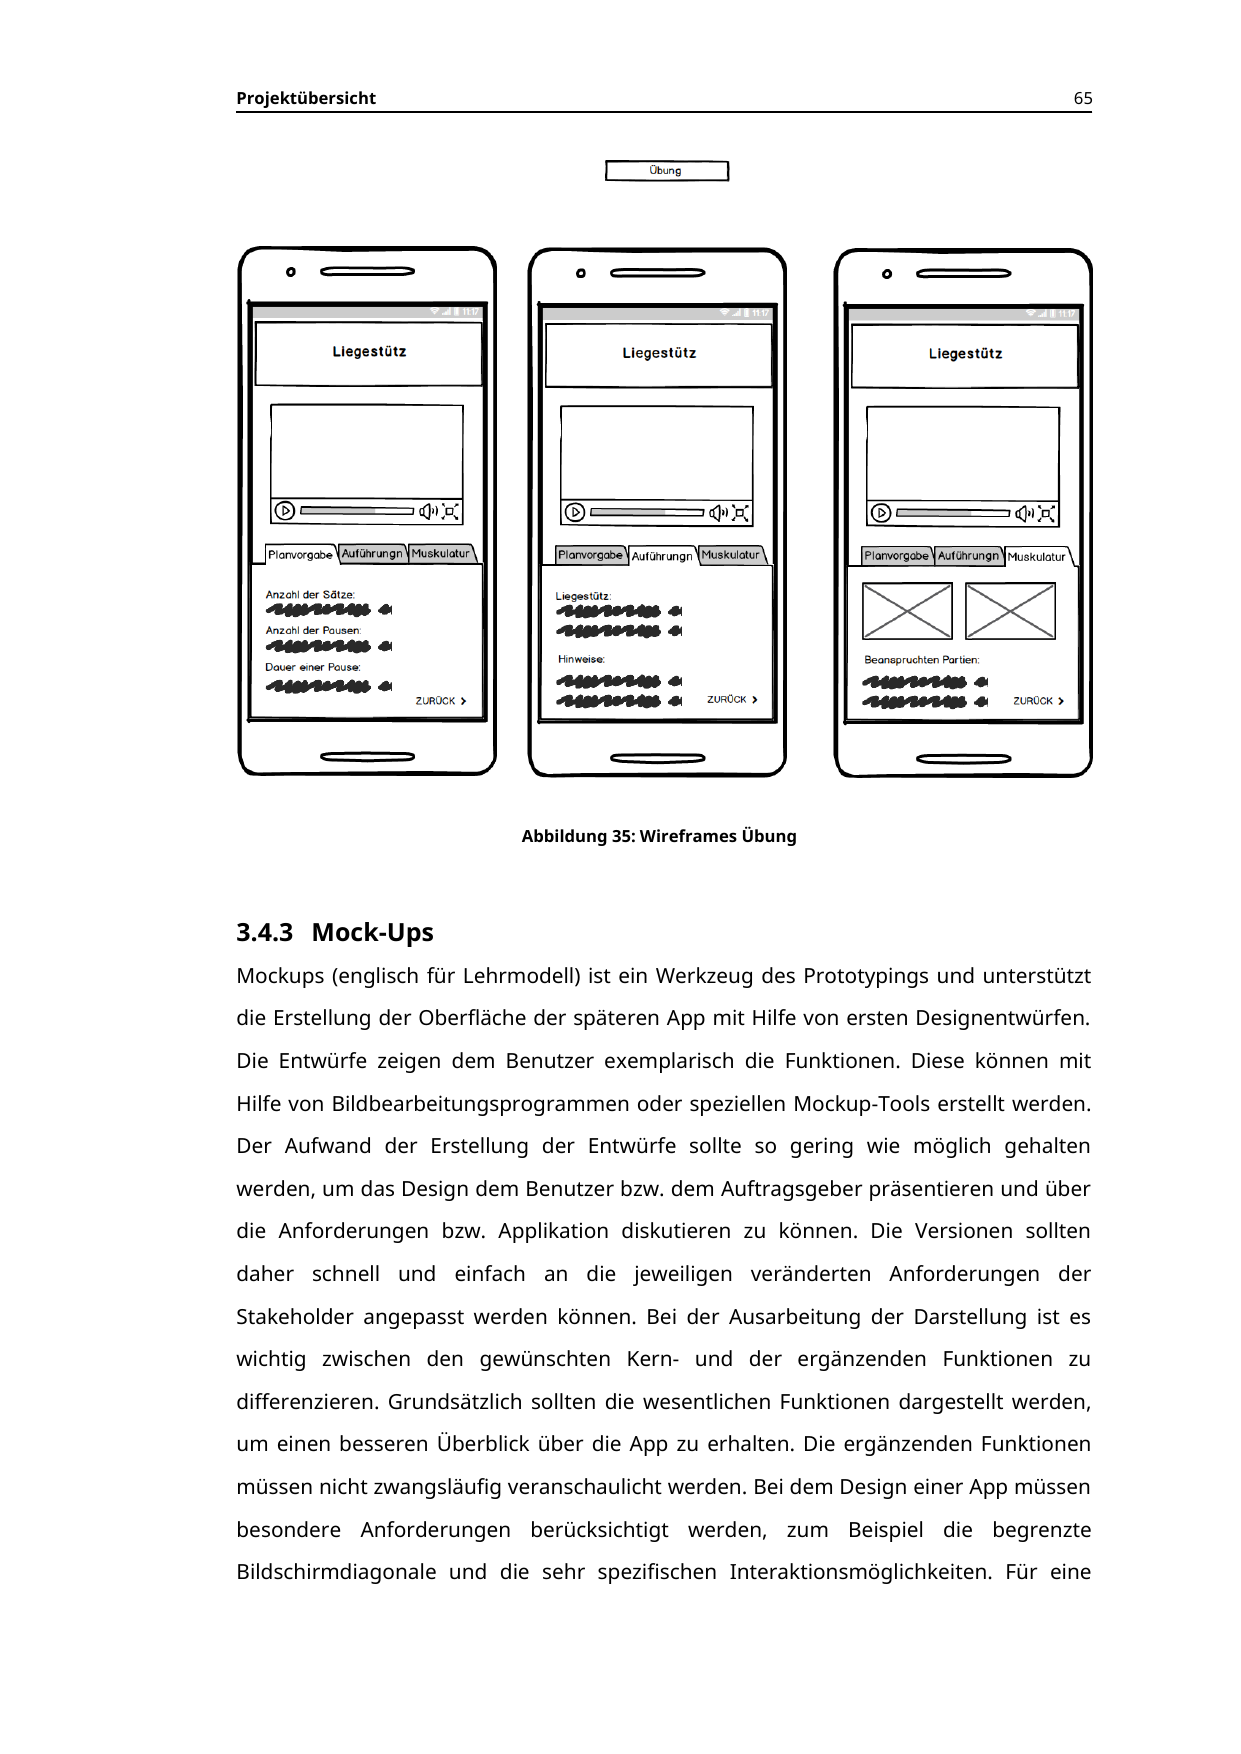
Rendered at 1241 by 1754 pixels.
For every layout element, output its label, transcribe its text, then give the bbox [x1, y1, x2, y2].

picture [236, 160, 1093, 778]
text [236, 961, 1092, 1586]
subtitle Mock-Ups [236, 914, 1092, 948]
